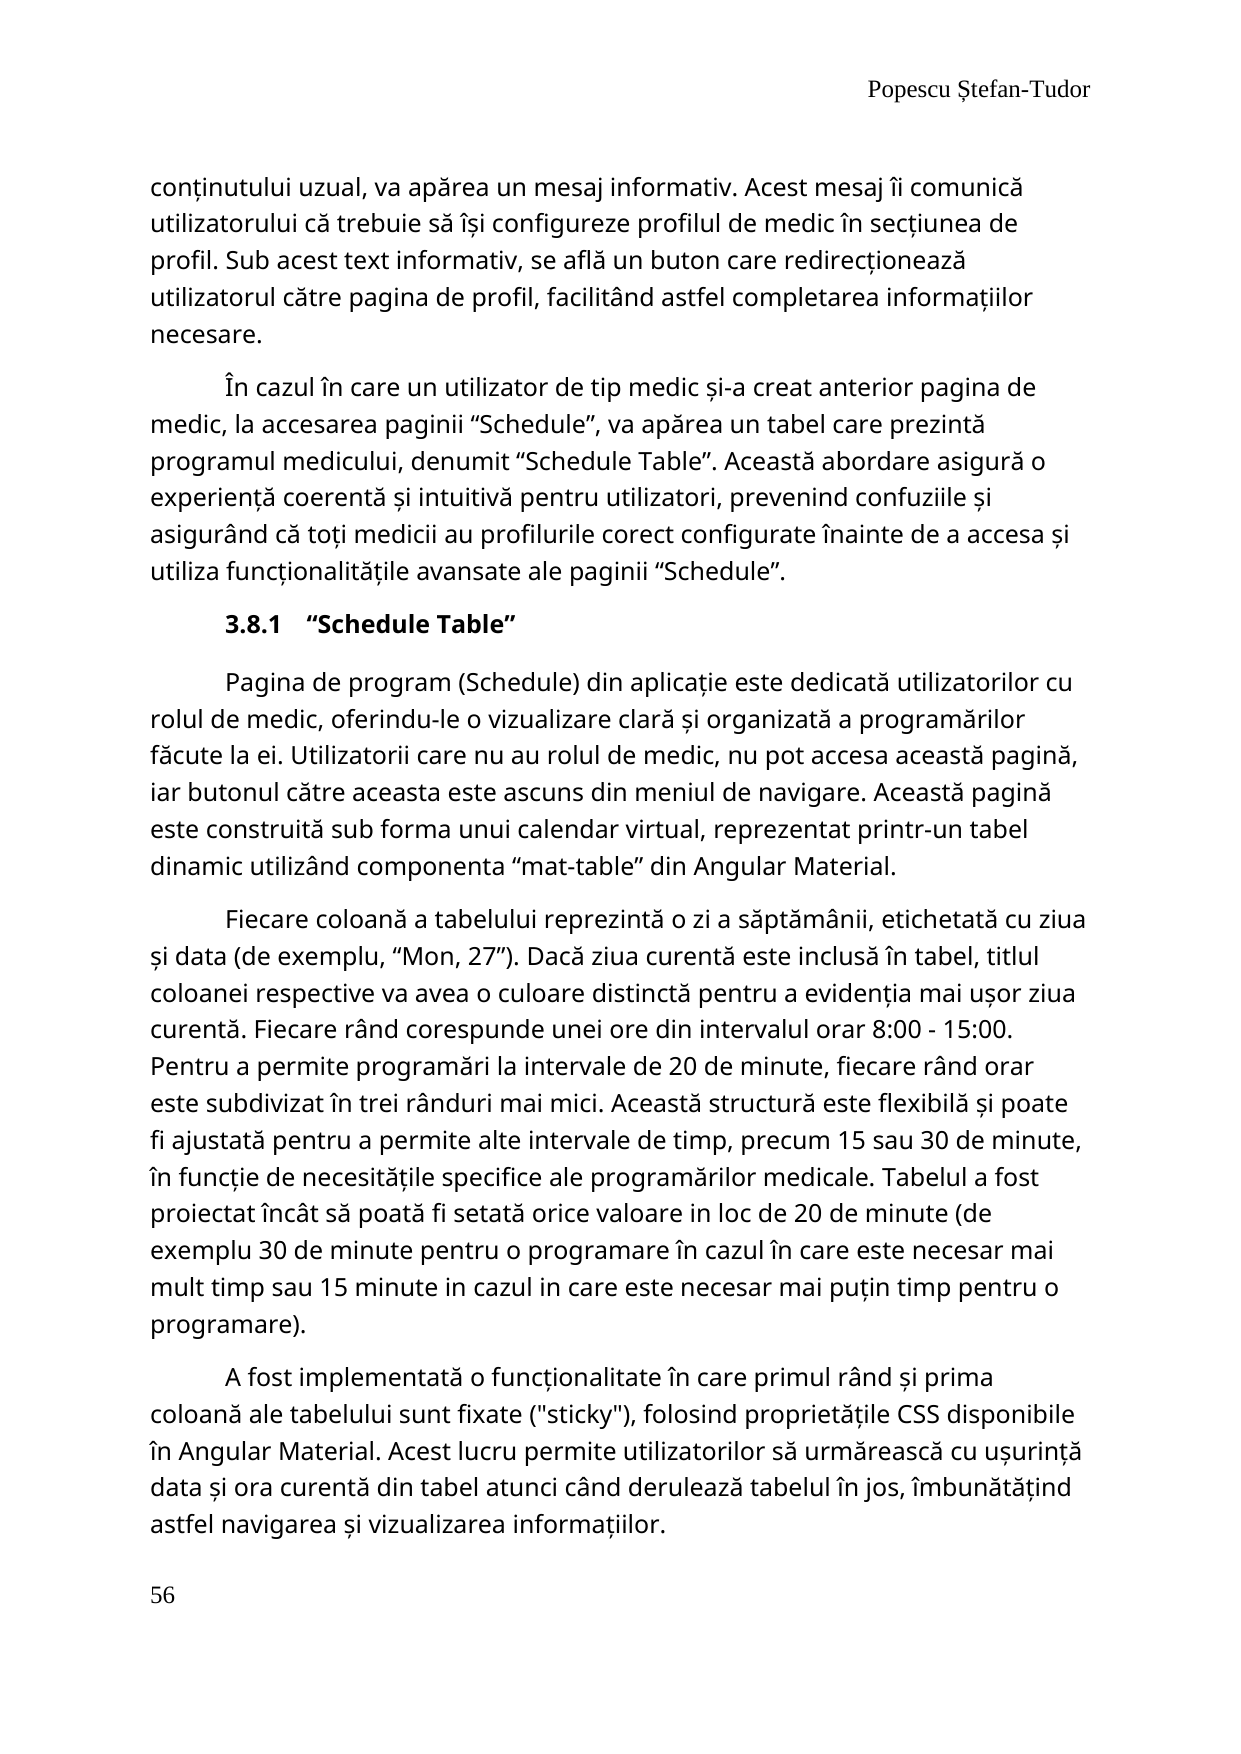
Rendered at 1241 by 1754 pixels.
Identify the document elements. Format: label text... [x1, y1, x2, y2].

text Pagina de program (Schedule) din aplicație este dedicată utilizatorilor cu rolul de medic, oferindu-le o vizualizare clară și organizată a programărilor făcute la ei. Utilizatorii care nu au rolul de medic, nu pot accesa această pagină, iar butonul către aceasta este ascuns din meniul de navigare. Această pagină este construită sub forma unui calendar virtual, reprezentat printr-un tabel dinamic utilizând componenta “mat-table” din Angular Material. [150, 664, 1090, 882]
text A fost implementată o funcționalitate în care primul rând și prima coloană ale tabelului sunt fixate ("sticky"), folosind proprietățile CSS disponibile în Angular Material. Acest lucru permite utilizatorilor să urmărească cu ușurință data și ora curentă din tabel atunci când derulează tabelul în jos, îmbunătățind astfel navigarea și vizualizarea informațiilor. [150, 1360, 1090, 1541]
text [150, 169, 1090, 350]
text Fiecare coloană a tabelului reprezintă o zi a săptămânii, etichetată cu ziua și data (de exemplu, “Mon, 27”). Dacă ziua curentă este inclusă în tabel, titlul coloanei respective va avea o culoare distinctă pentru a evidenția mai ușor ziua curentă. Fiecare rând corespunde unei ore din intervalul orar 8:00 - 15:00. Pentru a permite programări la intervale de 20 de minute, fiecare rând orar este subdivizat în trei rânduri mai mici. Această structură este flexibilă și poate fi ajustată pentru a permite alte intervale de timp, precum 15 sau 30 de minute, în funcție de necesitățile specifice ale programărilor medicale. Tabelul a fost proiectat încât să poată fi setată orice valoare in loc de 20 de minute (de exemplu 30 de minute pentru o programare în cazul în care este necesar mai mult timp sau 15 minute in cazul in care este necesar mai puțin timp pentru o programare). [150, 902, 1090, 1340]
text În cazul în care un utilizator de tip medic și-a creat anterior pagina de medic, la accesarea paginii “Schedule”, va apărea un tabel care prezintă programul medicului, denumit “Schedule Table”. Această abordare asigură o experiență coerentă și intuitivă pentru utilizatori, prevenind confuziile și asigurând că toți medicii au profilurile corect configurate înainte de a accesa și utiliza funcționalitățile avansate ale paginii “Schedule”. [150, 370, 1090, 588]
subtitle “Schedule Table” [225, 607, 1090, 641]
